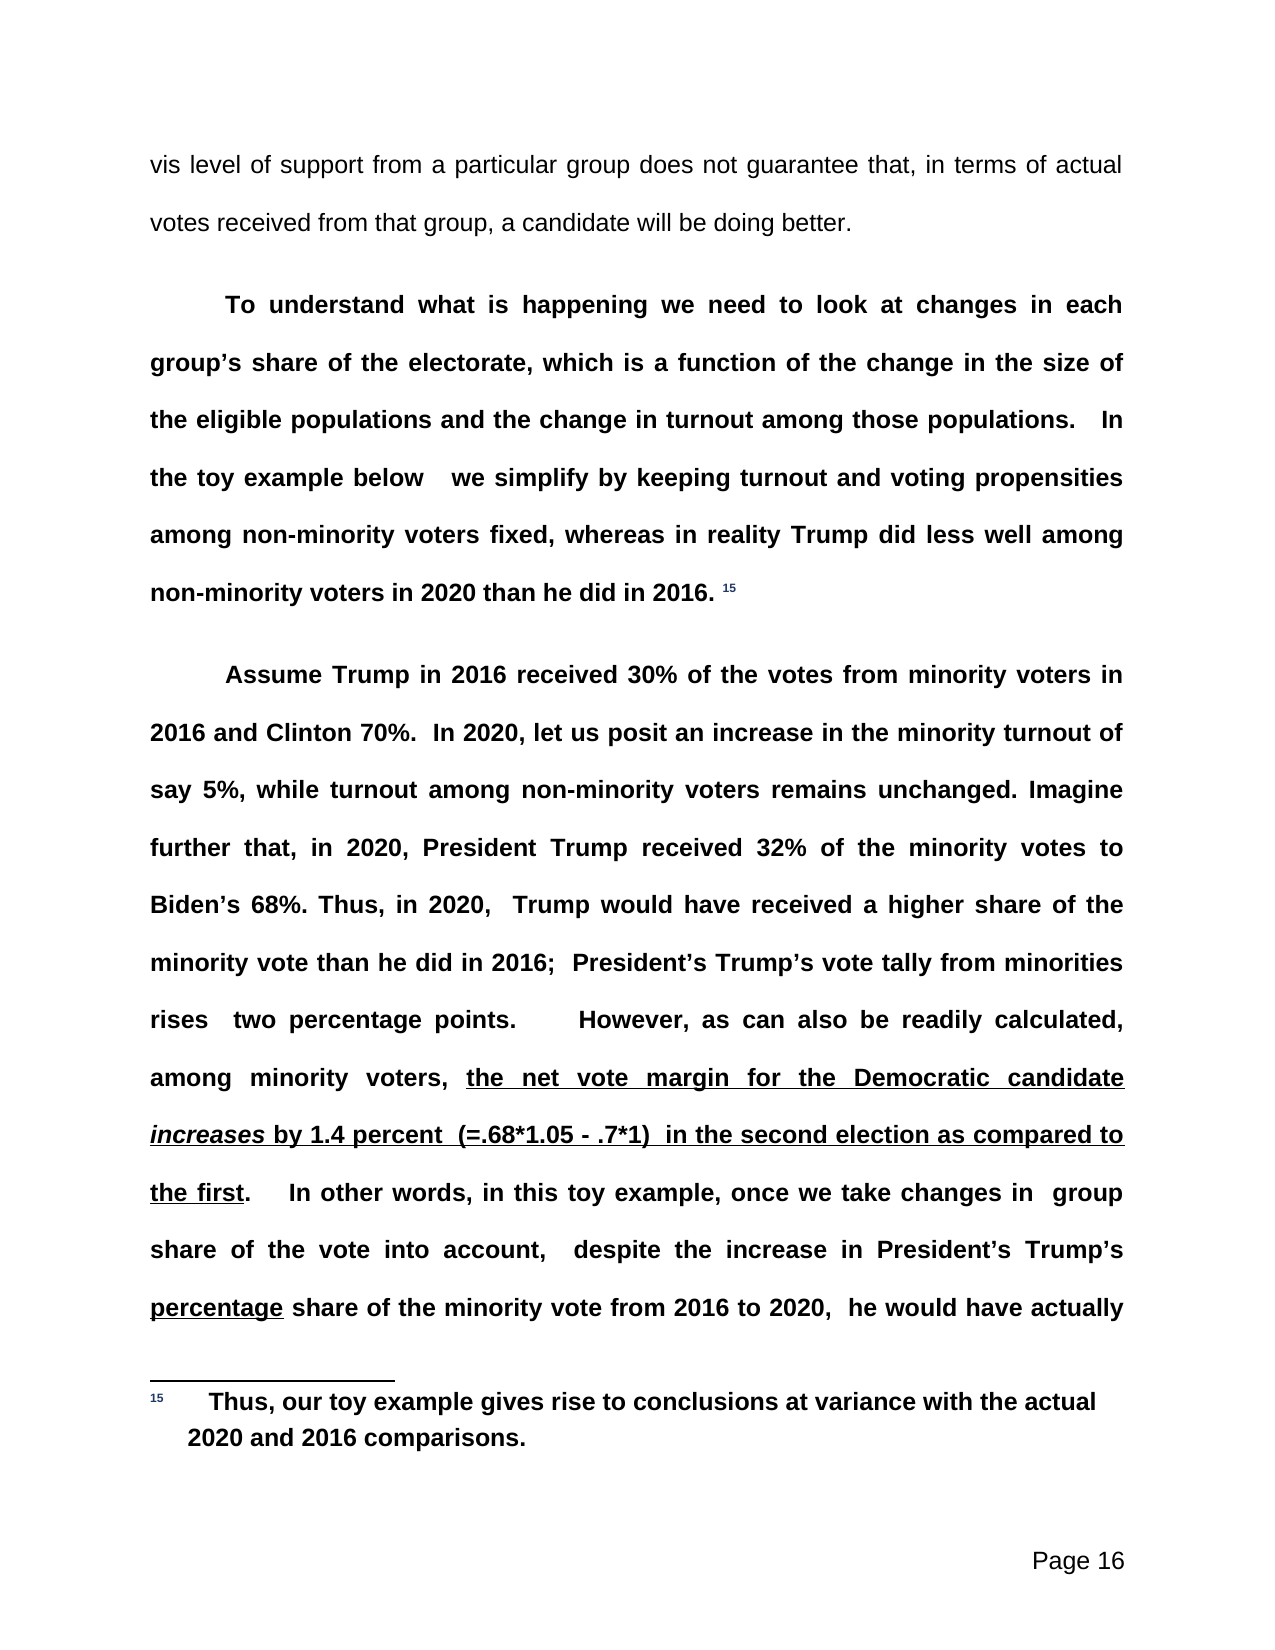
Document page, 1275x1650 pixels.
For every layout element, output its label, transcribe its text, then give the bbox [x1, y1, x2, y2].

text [150, 1146, 1125, 1321]
text The next fallacy we discuss is not one actually found in any discussion of the 2020 election results, since the data do not allow for it to occur (see data above). But we regard it as important enough to explicate. The simple point is that, even if we are only looking at two party vote, decreases (increases) in the percentage of votes from a given group or geographic area can be offset by increases (decreases) in the number of raw votes in terms of impact on the difference in raw votes between two candidates. In other words, doing better in percentage points terms from one election to the next vis-à-vis level of support from a particular group does not guarantee that, in terms of actual votes received from that group, a candidate will be doing better. [150, 150, 1125, 236]
text To understand what is happening we need to look at changes in each group’s share of the electorate, which is a function of the change in the size of the eligible populations and the change in turnout among those populations. In the toy example below we simplify by keeping turnout and voting propensities among non-minority voters fixed, whereas in reality Trump did less well among non-minority voters in 2020 than he did in 2016. [150, 290, 1125, 606]
